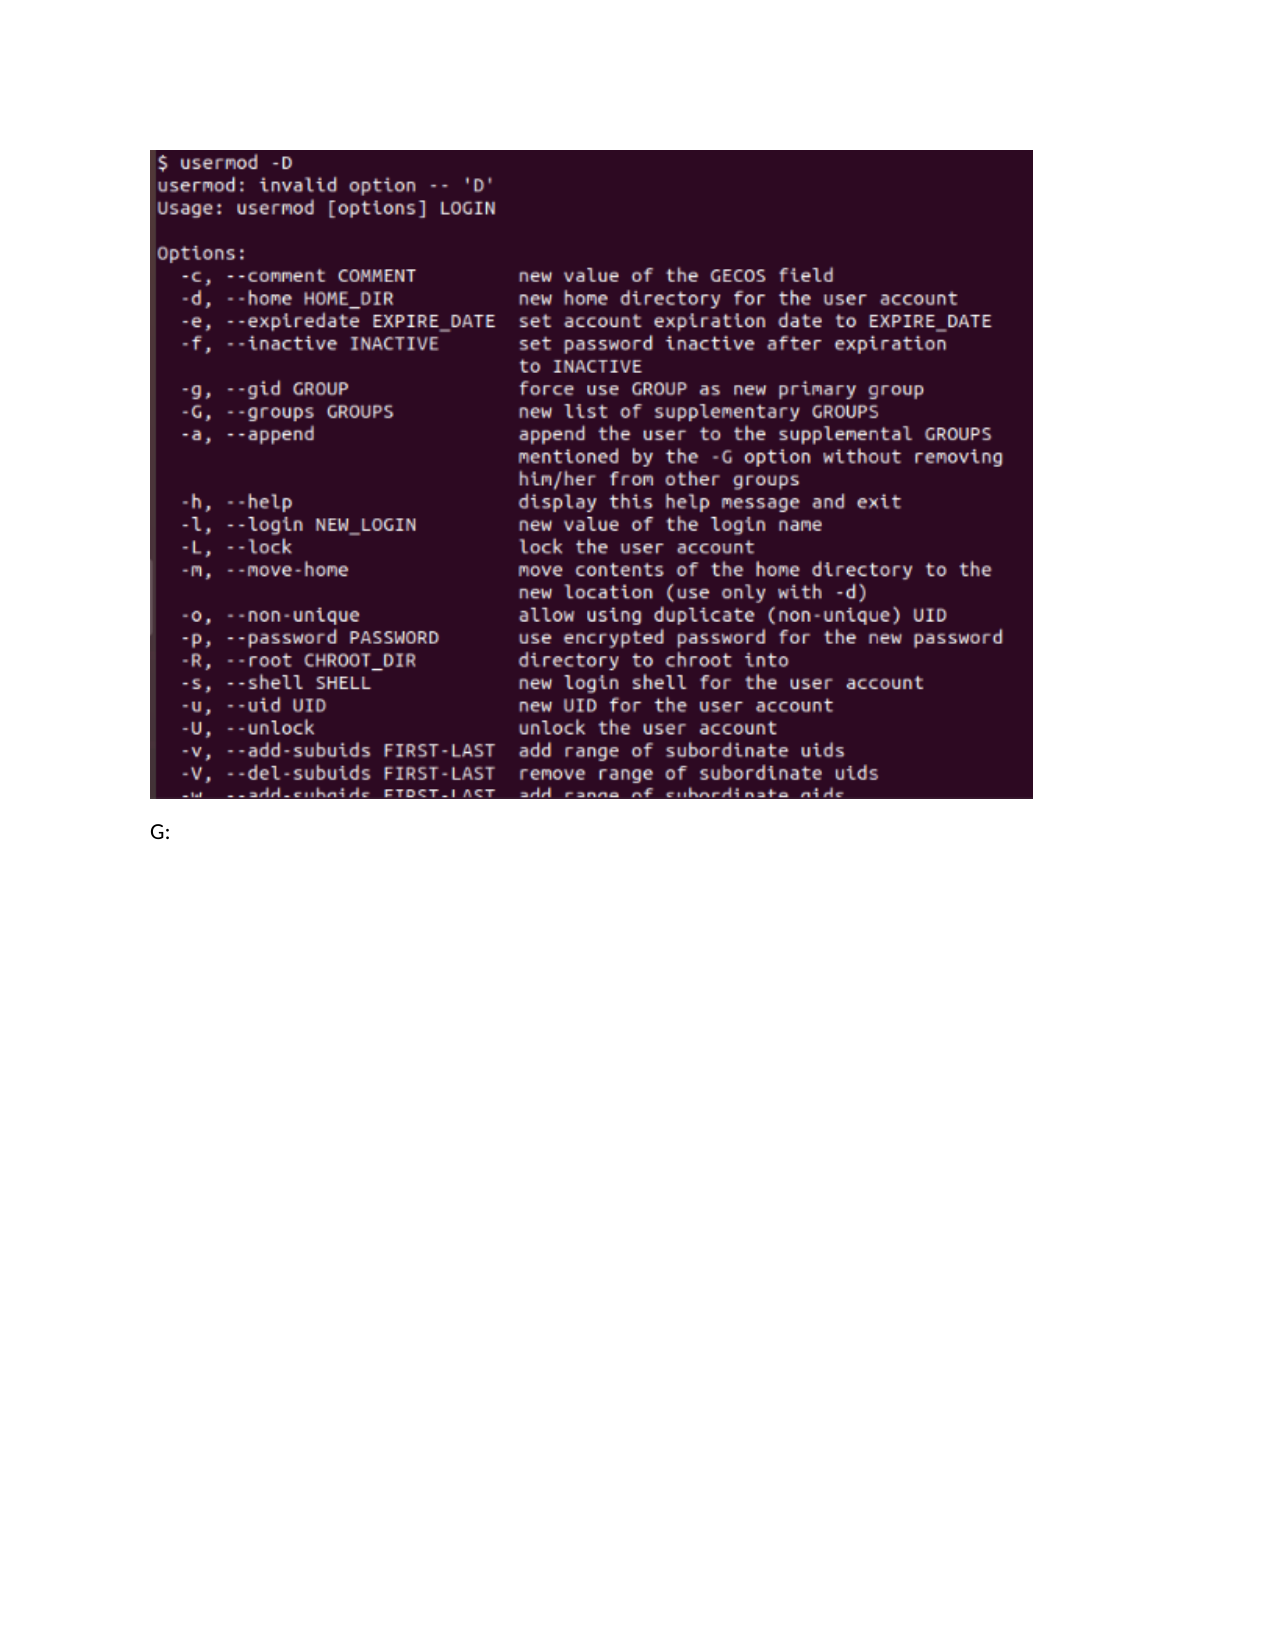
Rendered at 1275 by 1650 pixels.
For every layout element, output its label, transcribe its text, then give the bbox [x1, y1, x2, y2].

text G: [150, 817, 1125, 845]
picture [150, 150, 1033, 799]
